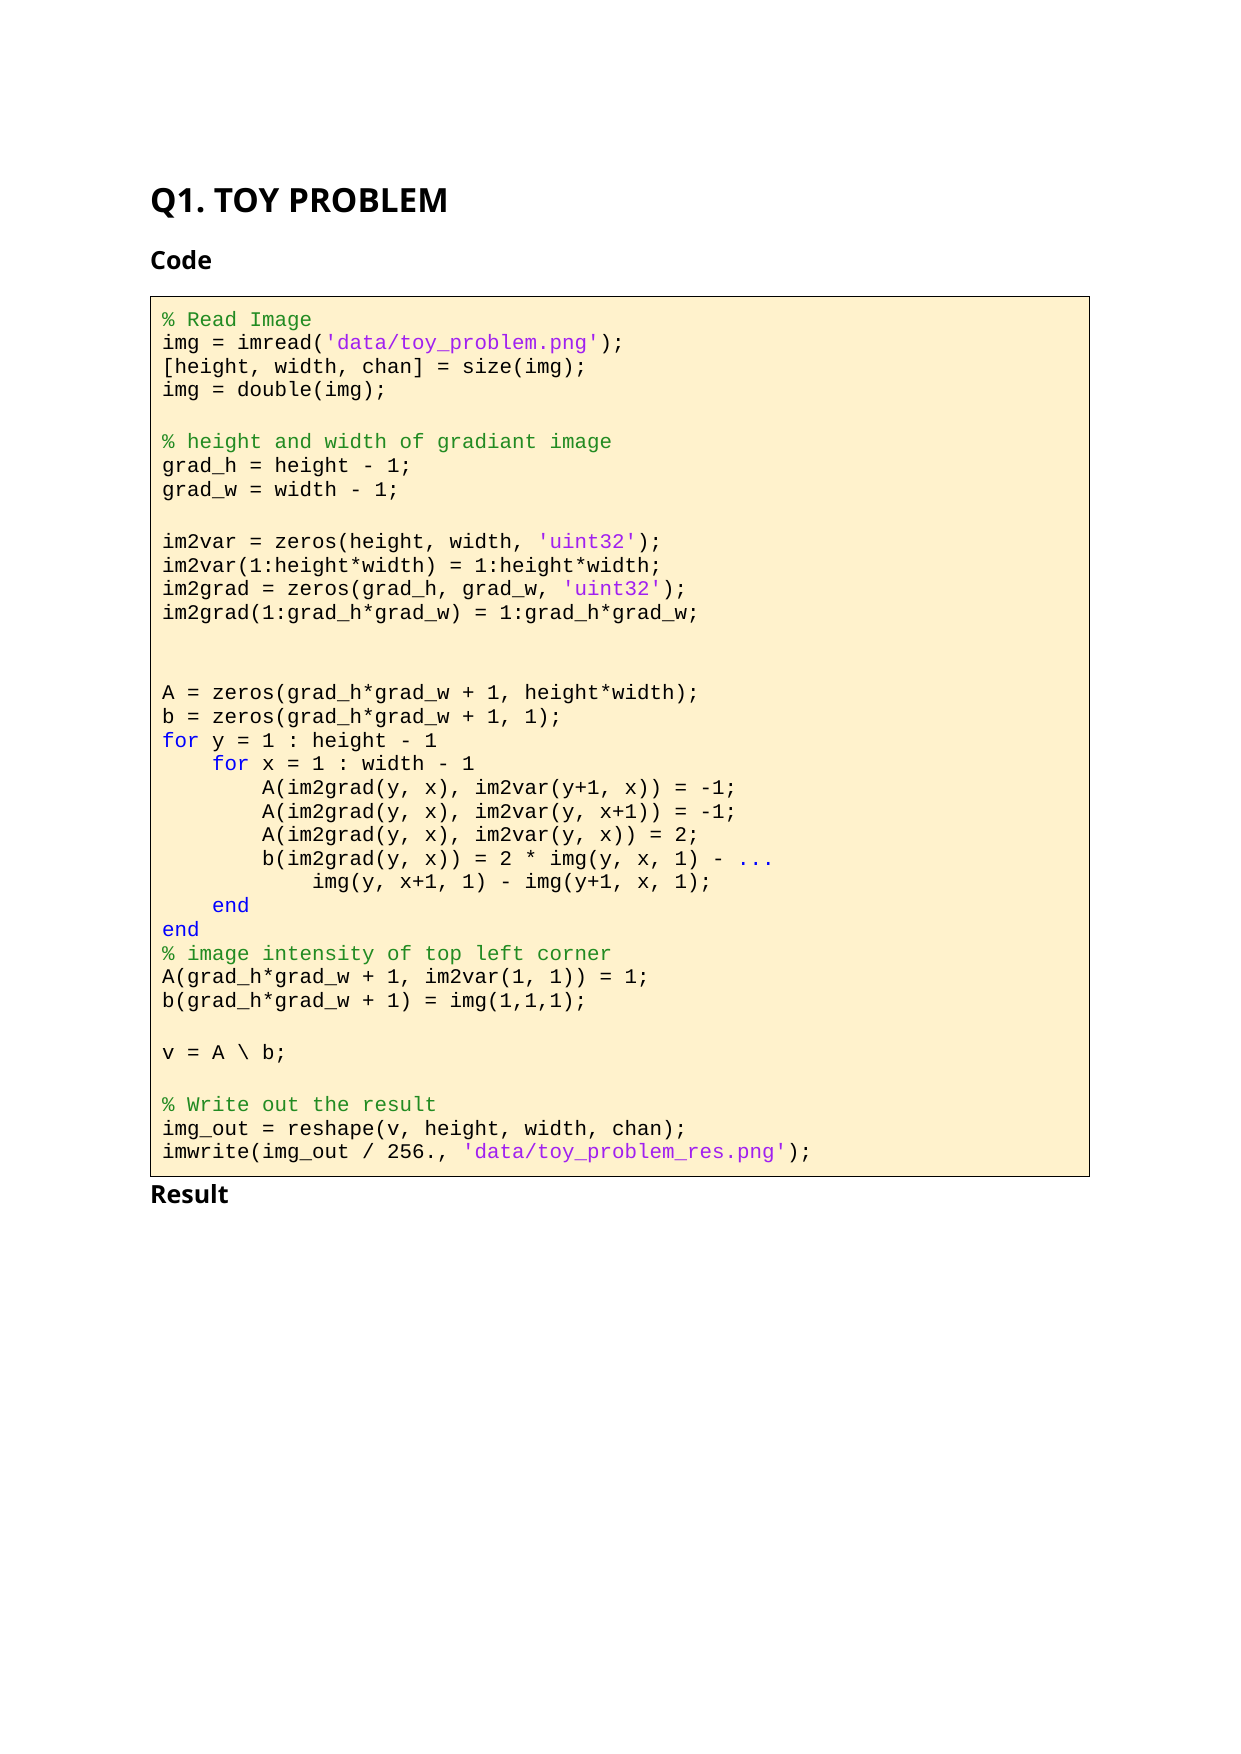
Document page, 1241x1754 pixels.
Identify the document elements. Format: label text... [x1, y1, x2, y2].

text Q1. TOY PROBLEM [150, 177, 1090, 223]
text Result [150, 1177, 1090, 1211]
table_header % Read Image img = imread('data/toy_problem.png'); [height, width, chan] = size(img); img = double(img); % height and width of gradiant image grad_h = height - 1; grad_w = width - 1; im2var = zeros(height, width, 'uint32'); im2var(1:height*width) = 1:height*width; im2grad = zeros(grad_h, grad_w, 'uint32'); im2grad(1:grad_h*grad_w) = 1:grad_h*grad_w; A = zeros(grad_h*grad_w + 1, height*width); b = zeros(grad_h*grad_w + 1, 1); for y = 1 : height - 1 for x = 1 : width - 1 A(im2grad(y, x), im2var(y+1, x)) = -1; A(im2grad(y, x), im2var(y, x+1)) = -1; A(im2grad(y, x), im2var(y, x)) = 2; b(im2grad(y, x)) = 2 * img(y, x, 1) - ... img(y, x+1, 1) - img(y+1, x, 1); end end % image intensity of top left corner A(grad_h*grad_w + 1, im2var(1, 1)) = 1; b(grad_h*grad_w + 1) = img(1,1,1); v = A \ b; % Write out the result img_out = reshape(v, height, width, chan); imwrite(img_out / 256., 'data/toy_problem_res.png'); [151, 297, 1089, 1176]
text Code [150, 243, 1090, 277]
